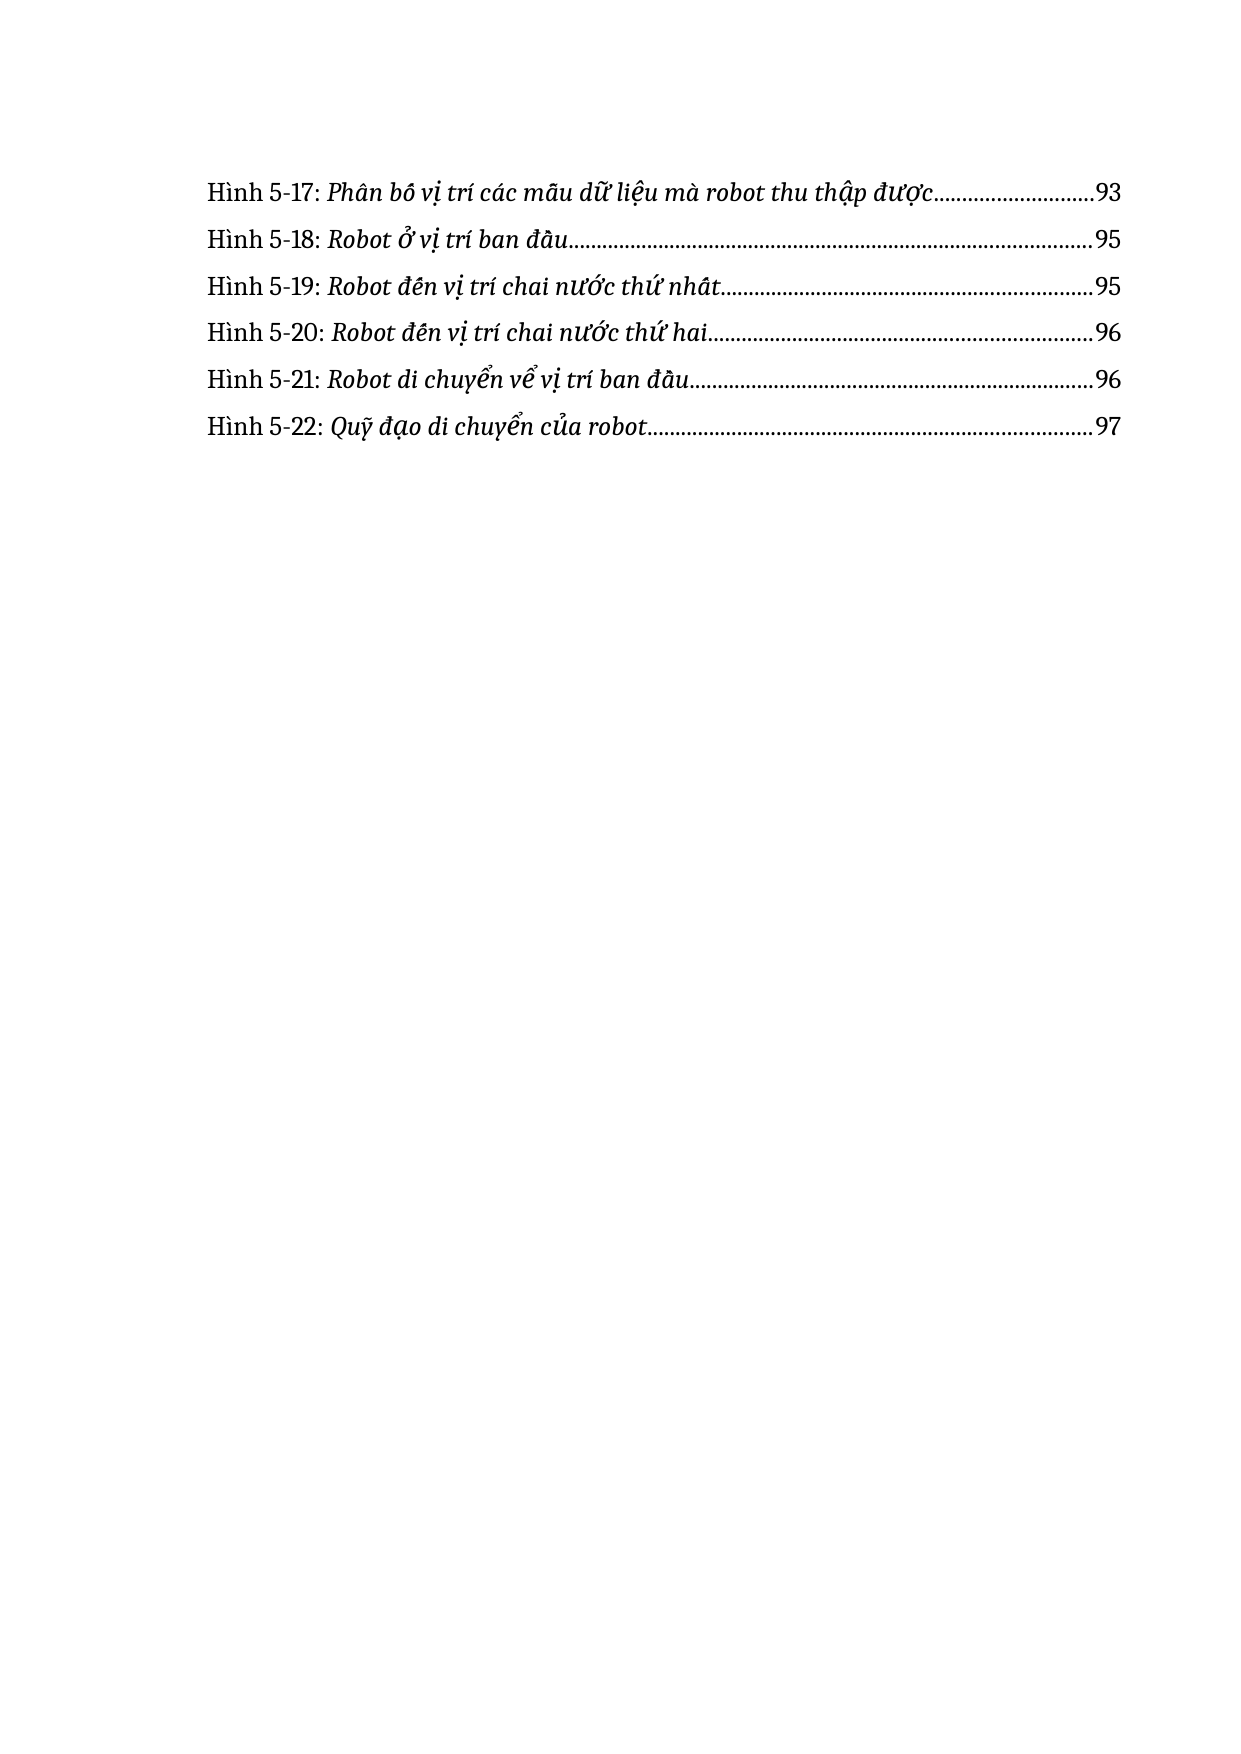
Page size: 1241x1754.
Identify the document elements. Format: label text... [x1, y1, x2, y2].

text Hình 5-17: Phân bố vị trí các mẫu dữ liệu mà robot thu thập được 93 [207, 177, 1122, 208]
text Hình 5-21: Robot di chuyển vể vị trí ban đầu 96 [207, 364, 1122, 395]
text Hình 5-18: Robot ở vị trí ban đầu 95 [207, 224, 1122, 255]
text Hình 5-19: Robot đến vị trí chai nước thứ nhất 95 [207, 271, 1122, 302]
text Hình 5-20: Robot đến vị trí chai nước thứ hai 96 [207, 317, 1122, 348]
text Hình 5-22: Quỹ đạo di chuyển của robot 97 [207, 411, 1122, 442]
